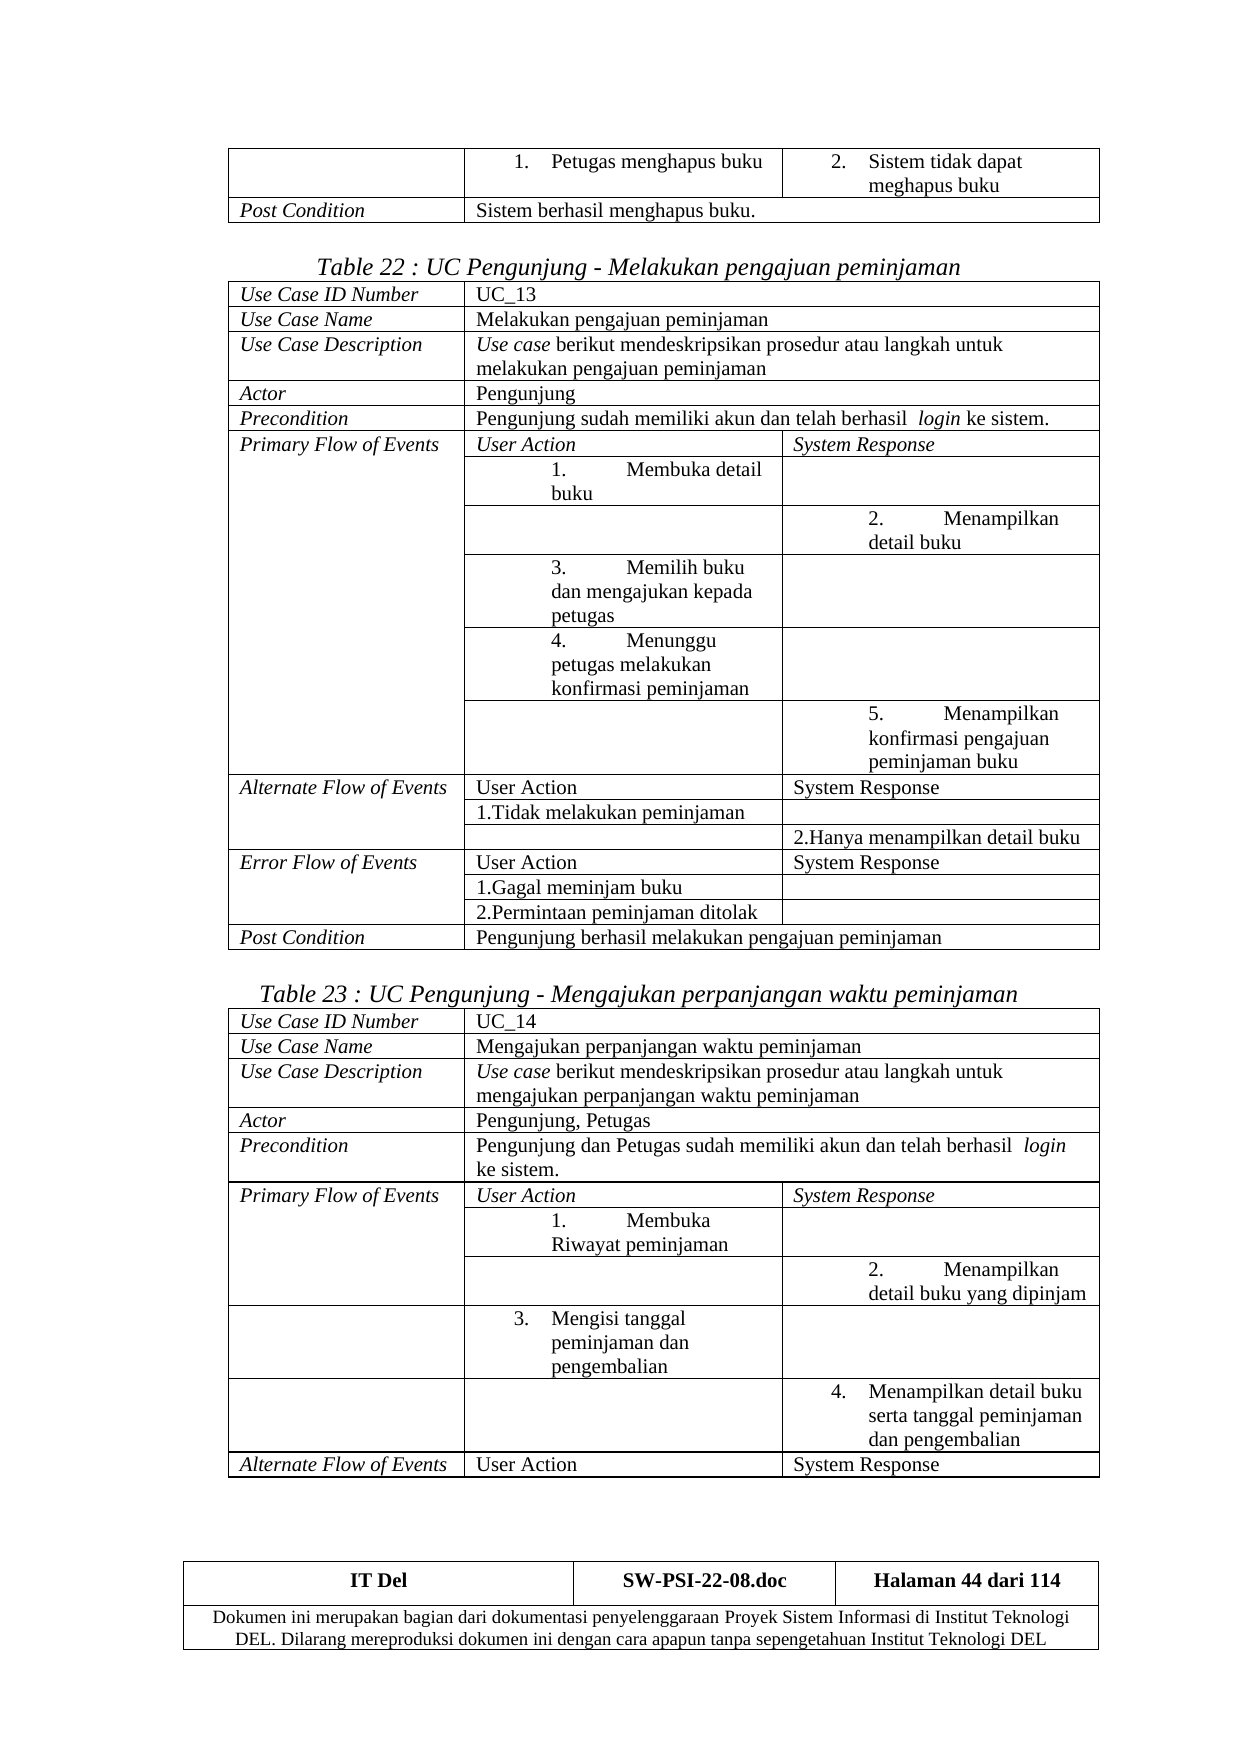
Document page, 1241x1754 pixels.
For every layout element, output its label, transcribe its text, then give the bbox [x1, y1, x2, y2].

table_cell 2.Hanya menampilkan detail buku [783, 825, 1099, 849]
table_cell Actor [229, 381, 464, 405]
table_cell Use Case Description [229, 332, 464, 380]
table_cell [465, 825, 782, 849]
table_cell Menampilkan detail buku [783, 506, 1099, 554]
table_cell Pengunjung sudah memiliki akun dan telah berhasil login ke sistem. [465, 406, 1099, 430]
text Table 22 : UC Pengunjung - Melakukan pengajuan peminjaman [187, 252, 1092, 281]
table_cell System Response [783, 775, 1099, 799]
table_cell [783, 875, 1099, 899]
table_cell [783, 1306, 1099, 1378]
table_cell Menunggu petugas melakukan konfirmasi peminjaman [465, 628, 782, 700]
table_cell System Response [783, 1183, 1099, 1207]
table_cell User Action [465, 1453, 782, 1476]
table_cell Mengajukan perpanjangan waktu peminjaman [465, 1034, 1099, 1058]
table_cell [229, 1379, 464, 1451]
table_cell Precondition [229, 1133, 464, 1181]
table_cell [465, 1379, 782, 1451]
table_cell Use Case Name [229, 1034, 464, 1058]
table_cell System Response [783, 850, 1099, 874]
table_cell Use Case Description [229, 1059, 464, 1107]
table_header UC_13 [465, 282, 1099, 306]
table_cell Use Case Name [229, 307, 464, 331]
table_cell Membuka Riwayat peminjaman [465, 1208, 782, 1256]
table_cell User Action [465, 775, 782, 799]
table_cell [229, 1453, 464, 1476]
table_cell Use case berikut mendeskripsikan prosedur atau langkah untuk melakukan pengajuan peminjaman [465, 332, 1099, 380]
table_cell [783, 555, 1099, 627]
table_cell [465, 701, 782, 773]
table_cell [783, 457, 1099, 505]
table_cell Menampilkan konfirmasi pengajuan peminjaman buku [783, 701, 1099, 773]
table_cell User Action [465, 1183, 782, 1207]
table_cell Actor [229, 1108, 464, 1132]
table_header Use Case ID Number [229, 282, 464, 306]
table_cell [783, 800, 1099, 824]
table_cell Sistem berhasil menghapus buku. [465, 198, 1099, 222]
table_cell 1.Gagal meminjam buku [465, 875, 782, 899]
table_cell Precondition [229, 406, 464, 430]
table_cell Primary Flow of Events [229, 1183, 464, 1305]
table_cell Mengisi tanggal peminjaman dan pengembalian [465, 1306, 782, 1378]
table_cell [783, 1208, 1099, 1256]
table_cell Pengunjung [465, 381, 1099, 405]
table_cell Alternate Flow of Events [229, 775, 464, 849]
table_cell System Response [783, 1453, 1099, 1476]
table_cell User Action [465, 850, 782, 874]
table_cell Memilih buku dan mengajukan kepada petugas [465, 555, 782, 627]
table_cell Menampilkan detail buku serta tanggal peminjaman dan pengembalian [783, 1379, 1099, 1451]
table_cell [465, 506, 782, 554]
table_cell Menampilkan detail buku yang dipinjam [783, 1257, 1099, 1305]
table_cell 2.Permintaan peminjaman ditolak [465, 900, 782, 924]
table_cell [783, 628, 1099, 700]
table_header Use Case ID Number [229, 1009, 464, 1033]
table_cell Pengunjung, Petugas [465, 1108, 1099, 1132]
table_cell Melakukan pengajuan peminjaman [465, 307, 1099, 331]
table_cell Pengunjung dan Petugas sudah memiliki akun dan telah berhasil login ke sistem. [465, 1133, 1099, 1181]
table_cell Sistem tidak dapat meghapus buku [783, 149, 1099, 197]
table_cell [229, 149, 464, 197]
table_cell Pengunjung berhasil melakukan pengajuan peminjaman [465, 925, 1099, 949]
table_cell Error Flow of Events [229, 850, 464, 924]
table_cell Use case berikut mendeskripsikan prosedur atau langkah untuk mengajukan perpanjangan waktu peminjaman [465, 1059, 1099, 1107]
table_cell [229, 1306, 464, 1378]
table_cell [465, 1257, 782, 1305]
table_cell System Response [783, 431, 1099, 456]
table_cell Post Condition [229, 925, 464, 949]
table_cell Petugas menghapus buku [465, 149, 782, 197]
table_header UC_14 [465, 1009, 1099, 1033]
table_cell Primary Flow of Events [229, 431, 464, 773]
table_cell Post Condition [229, 198, 464, 222]
table_cell User Action [465, 431, 782, 456]
text Table 23 : UC Pengunjung - Mengajukan perpanjangan waktu peminjaman [187, 979, 1092, 1008]
table_cell 1.Tidak melakukan peminjaman [465, 800, 782, 824]
table_cell Membuka detail buku [465, 457, 782, 505]
table_cell [783, 900, 1099, 924]
